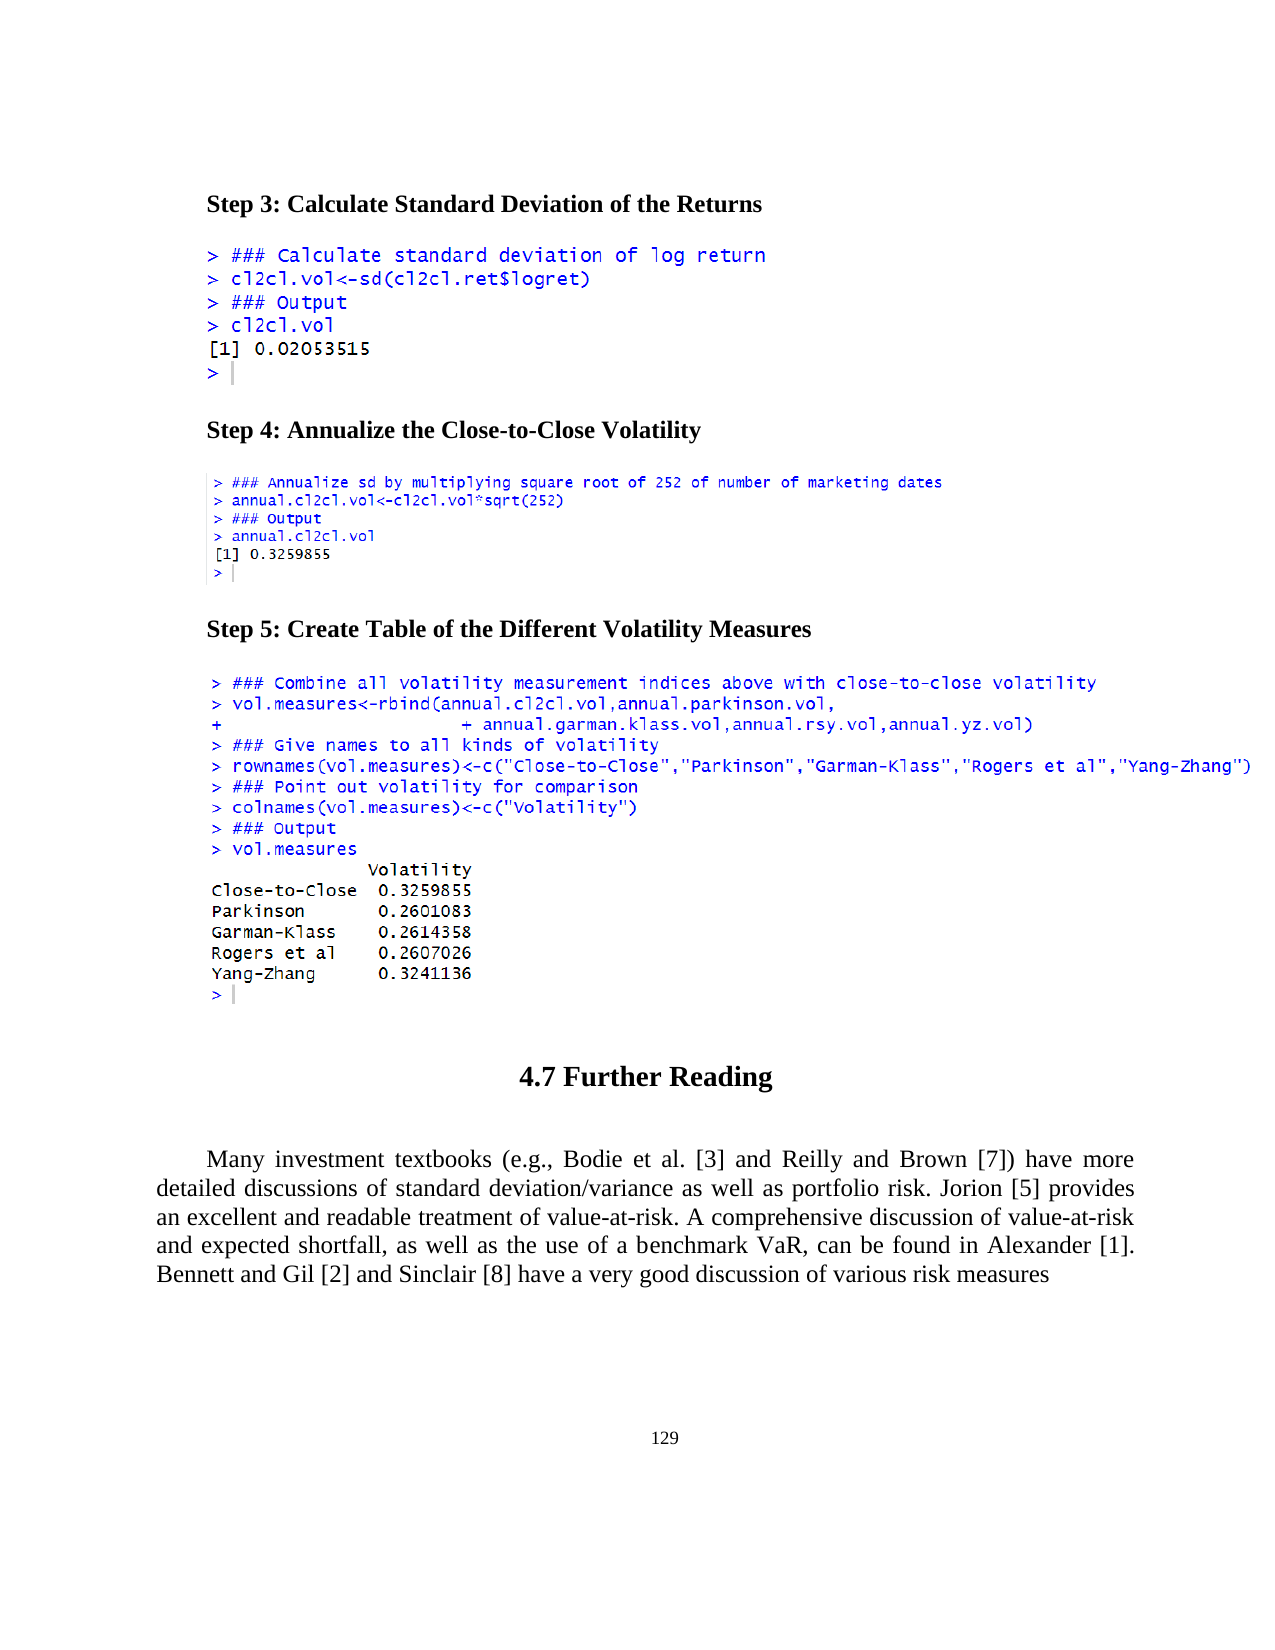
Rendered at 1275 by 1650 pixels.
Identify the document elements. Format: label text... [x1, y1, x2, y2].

picture [206, 671, 1254, 1004]
text Many investment textbooks (e.g., Bodie et al. [3] and Reilly and Brown [7]) have more detailed discussions of standard deviation/variance as well as portfolio risk. Jorion [5] provides an excellent and readable treatment of value-at-risk. A comprehensive discussion of value-at-risk and expected shortfall, as well as the use of a benchmark VaR, can be found in Alexander [1]. Bennett and Gil [2] and Sinclair [8] have a very good discussion of various risk measures [156, 1144, 1135, 1288]
picture [206, 473, 952, 585]
text Step 5: Create Table of the Different Volatility Measures [156, 614, 1135, 642]
subtitle 4.7 Further Reading [156, 1059, 1135, 1093]
text Step 4: Annualize the Close-to-Close Volatility [156, 416, 1135, 444]
picture [206, 247, 769, 387]
text Step 3: Calculate Standard Deviation of the Returns [156, 189, 1135, 218]
